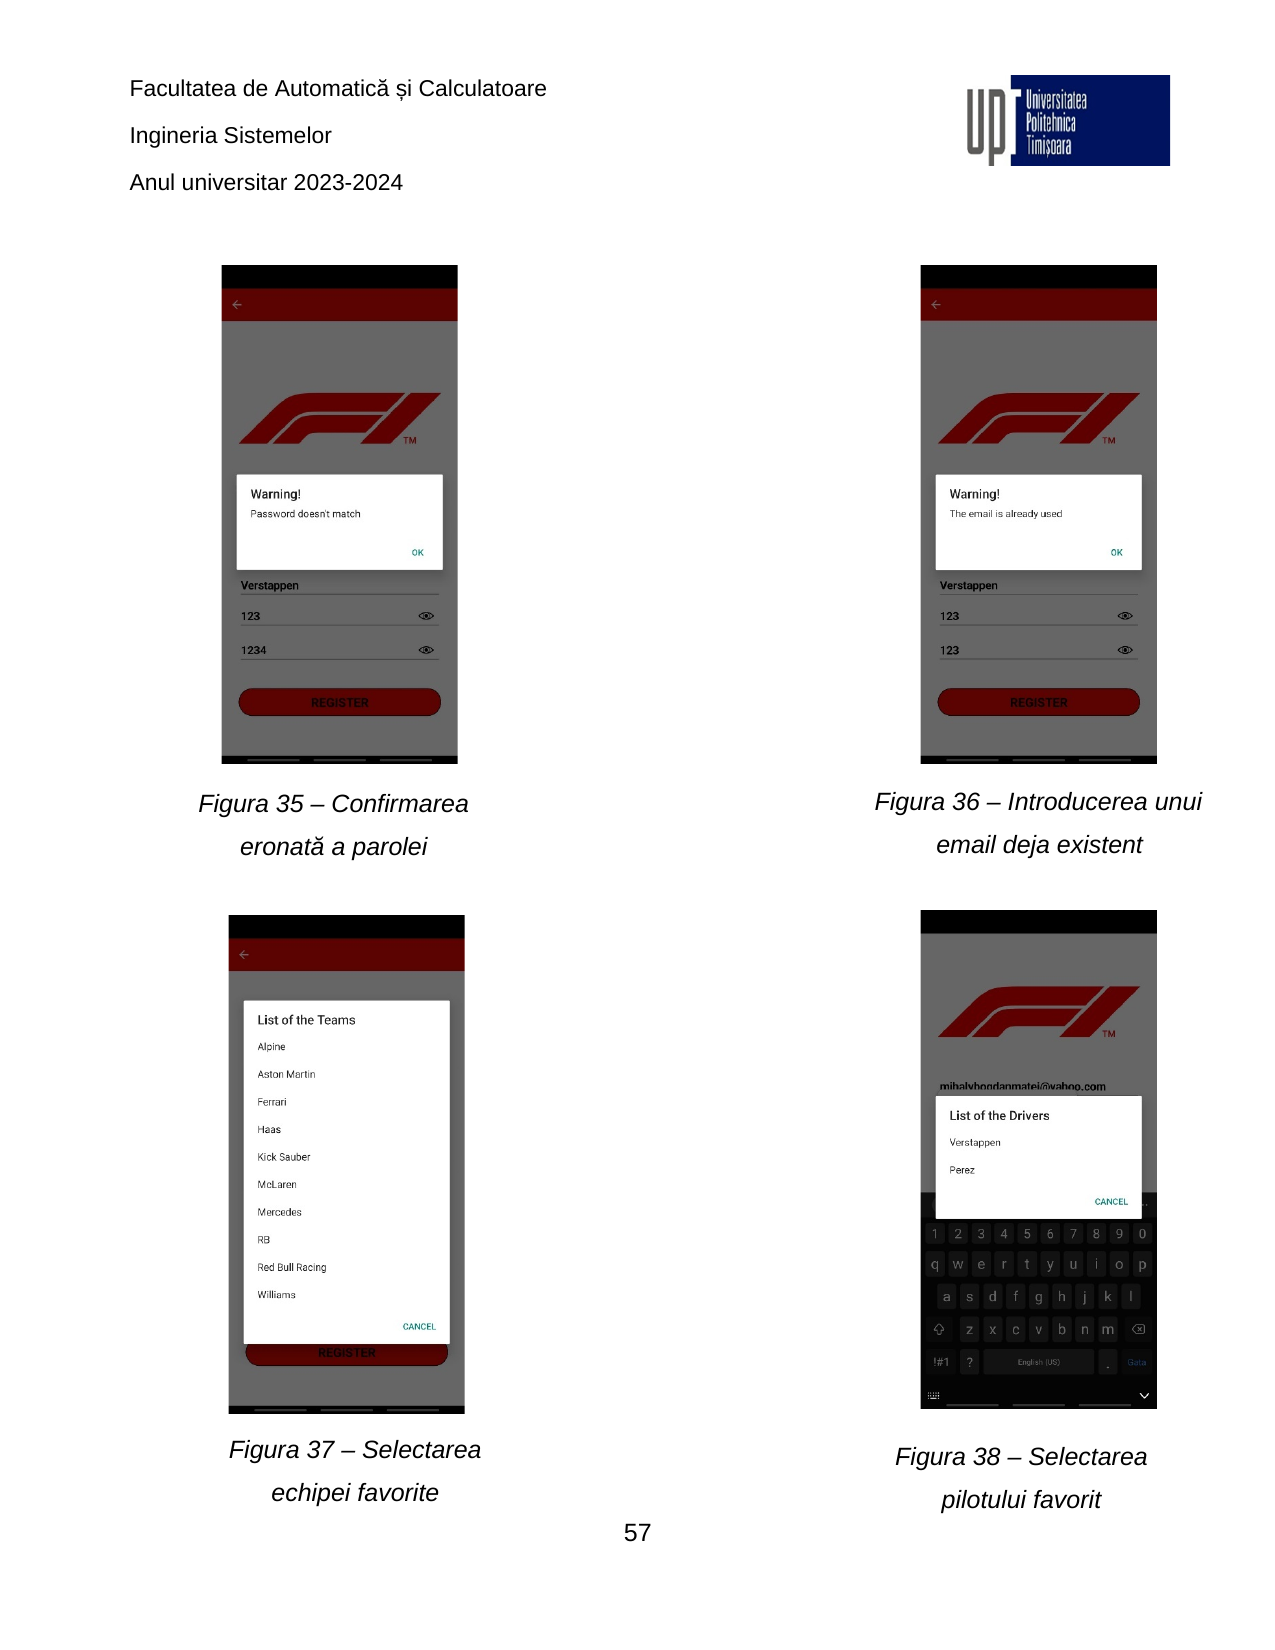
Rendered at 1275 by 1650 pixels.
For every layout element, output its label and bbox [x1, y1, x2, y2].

picture [228, 915, 465, 1414]
picture [920, 910, 1157, 1409]
picture [920, 265, 1157, 764]
picture [221, 265, 458, 764]
picture [967, 75, 1171, 166]
